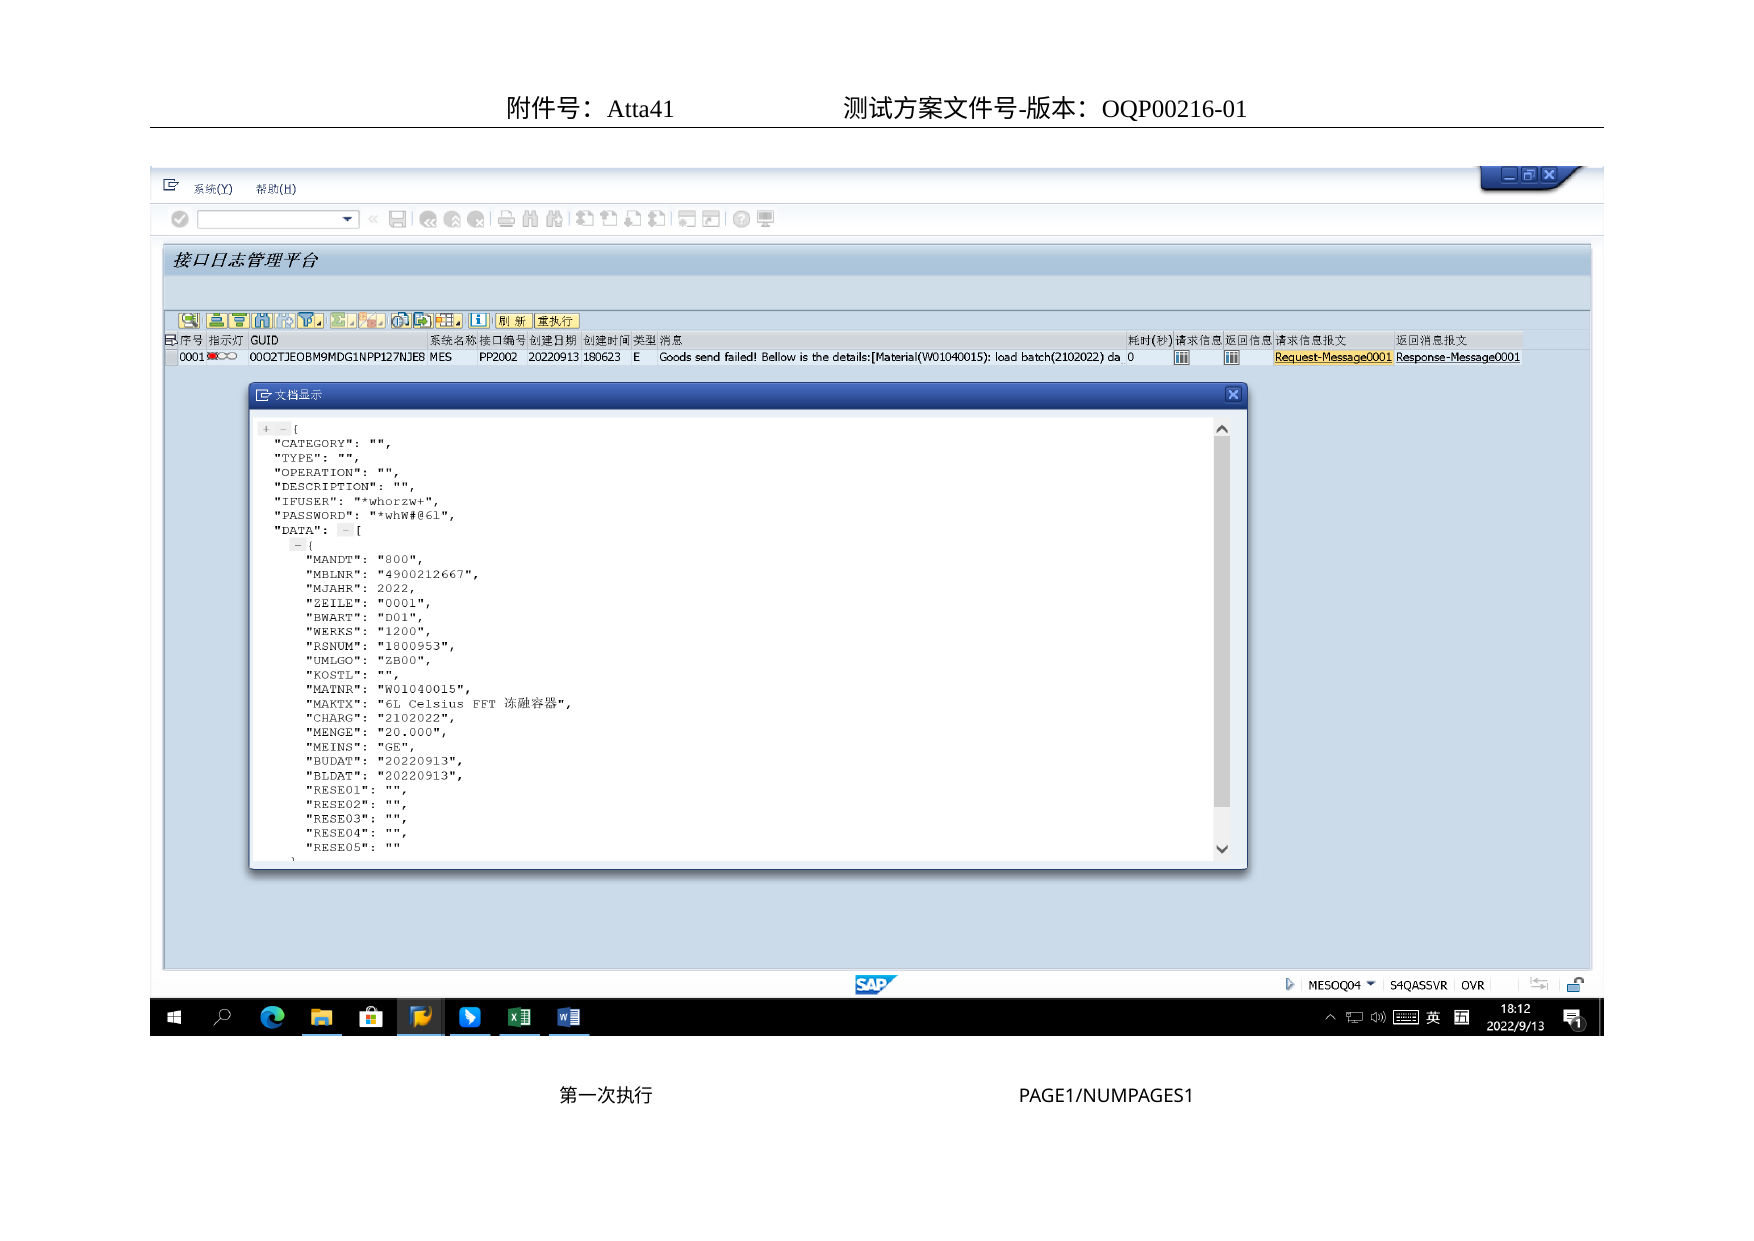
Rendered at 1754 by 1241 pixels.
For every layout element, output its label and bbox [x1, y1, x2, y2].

picture [150, 166, 1604, 1036]
